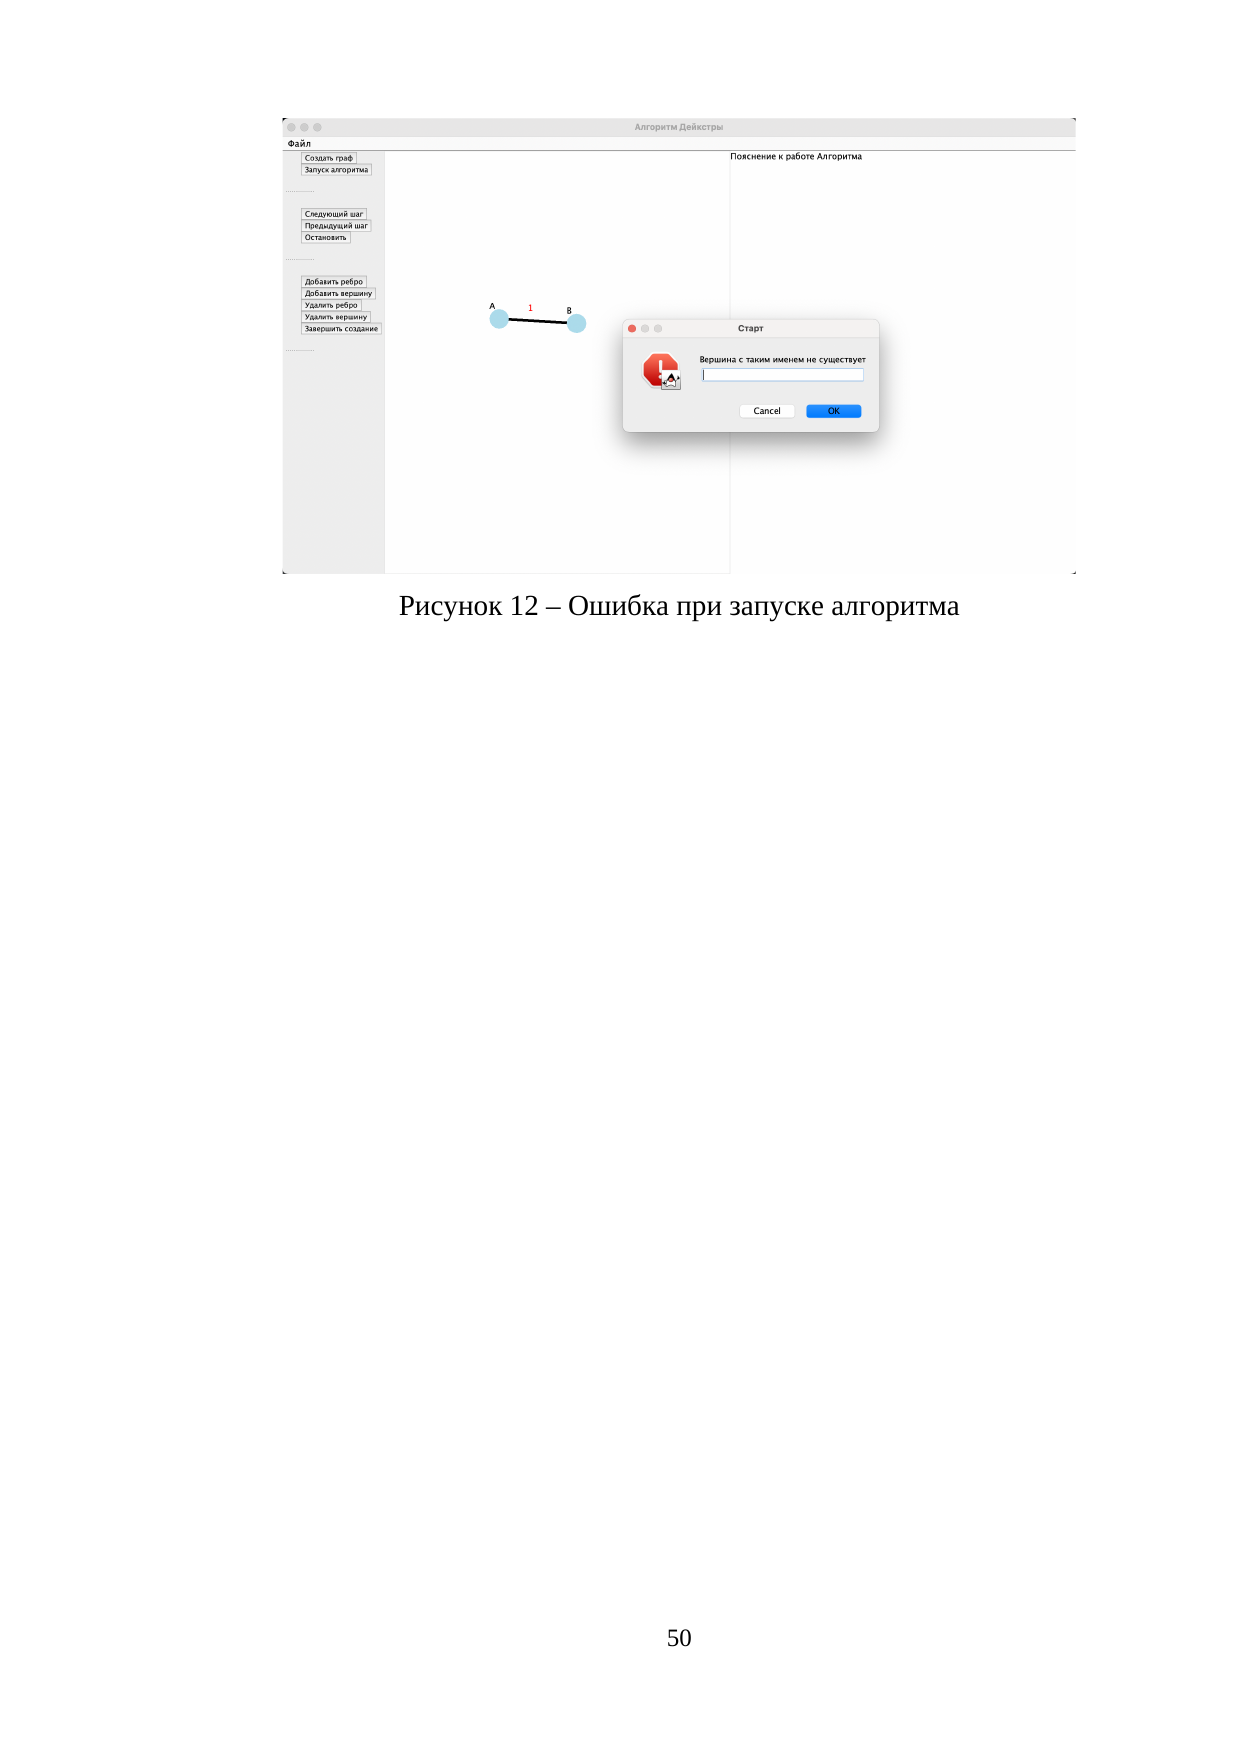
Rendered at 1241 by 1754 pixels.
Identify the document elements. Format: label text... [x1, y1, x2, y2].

text Рисунок 12 – Ошибка при запуске алгоритма [177, 588, 1181, 622]
picture [282, 118, 1076, 574]
